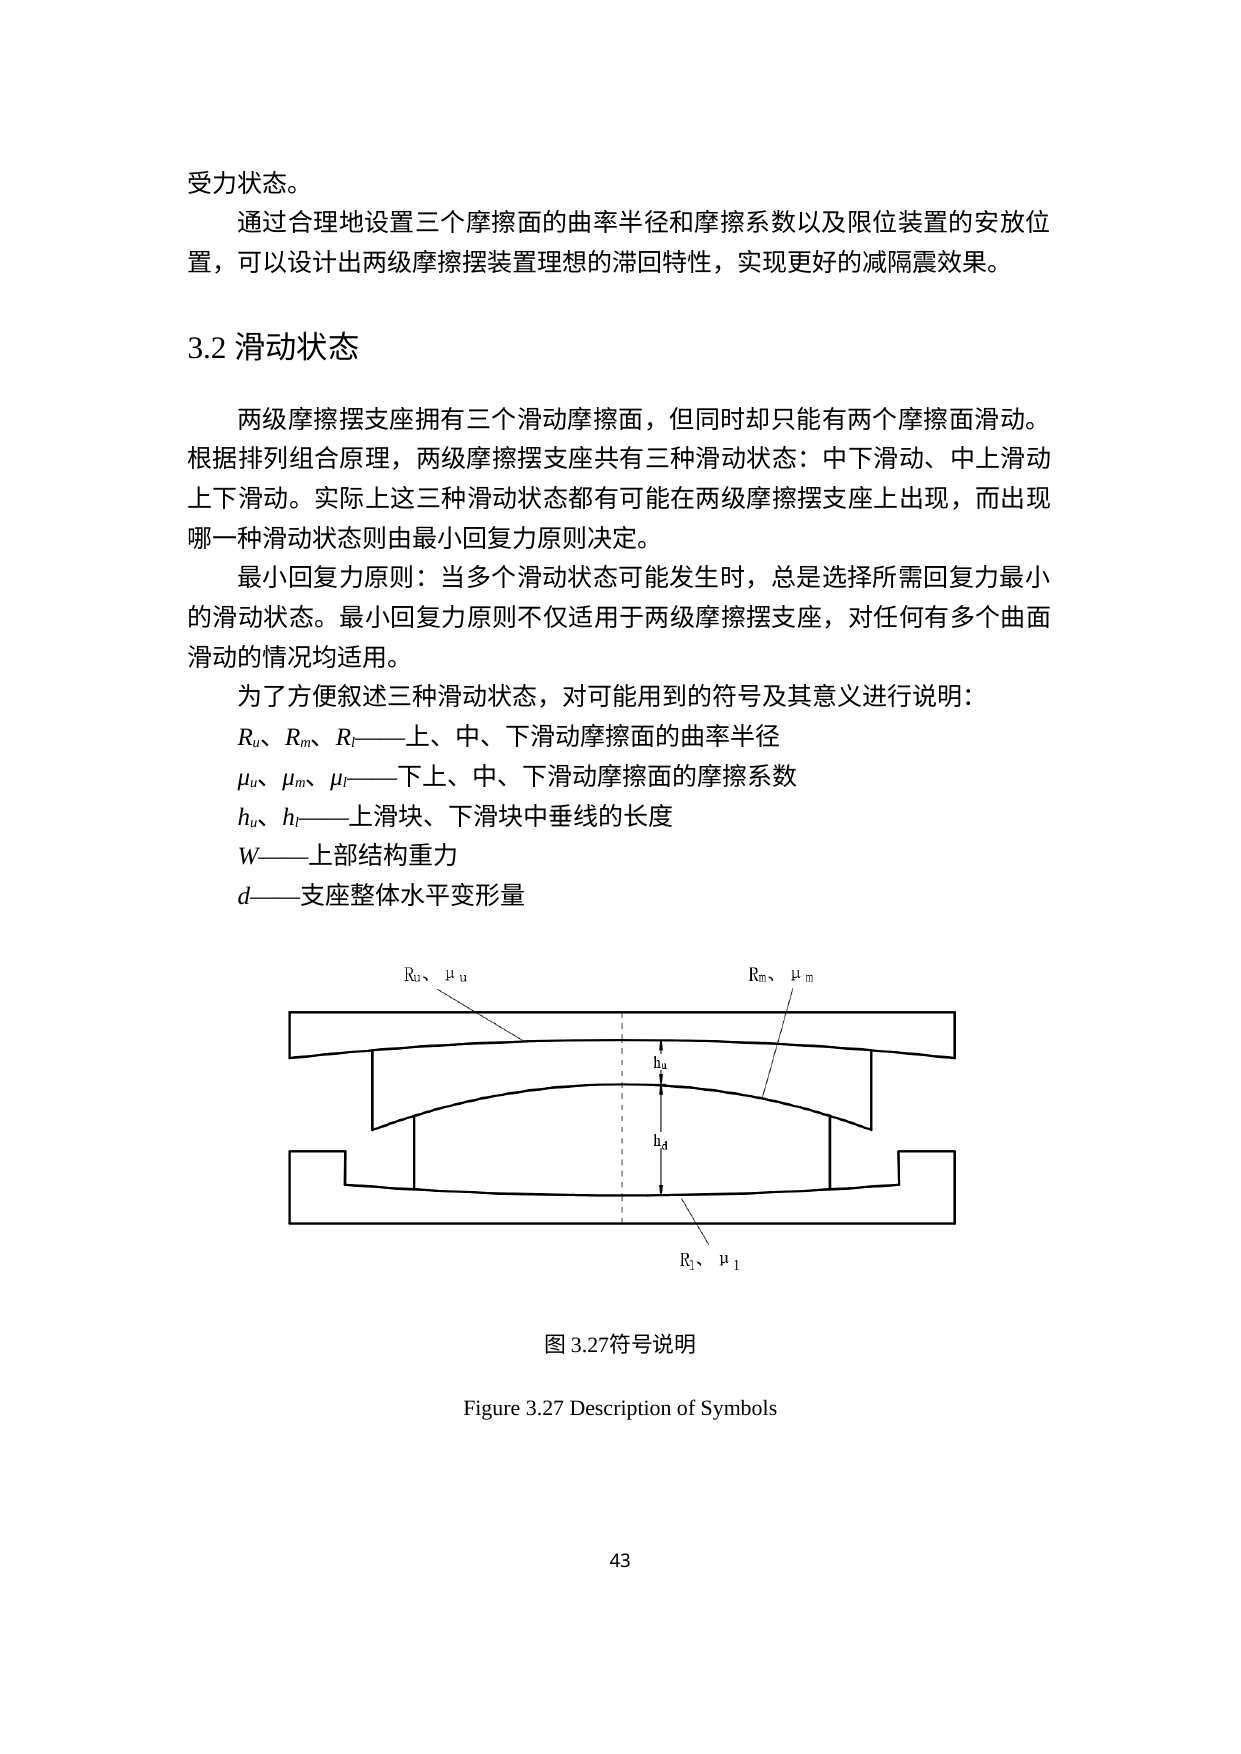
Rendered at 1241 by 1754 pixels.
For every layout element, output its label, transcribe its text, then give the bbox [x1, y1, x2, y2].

text μu、μm、μl——下上、中、下滑动摩擦面的摩擦系数 [187, 754, 1053, 794]
text 为了方便叙述三种滑动状态，对可能用到的符号及其意义进行说明： [187, 675, 1053, 715]
picture [270, 913, 970, 1278]
text W——上部结构重力 [187, 834, 1053, 874]
text 两级摩擦摆支座拥有三个滑动摩擦面，但同时却只能有两个摩擦面滑动。根据排列组合原理，两级摩擦摆支座共有三种滑动状态：中下滑动、中上滑动、上下滑动。实际上这三种滑动状态都有可能在两级摩擦摆支座上出现，而出现哪一种滑动状态则由最小回复力原则决定。 [187, 397, 1053, 556]
text 通过合理地设置三个摩擦面的曲率半径和摩擦系数以及限位装置的安放位置，可以设计出两级摩擦摆装置理想的滞回特性，实现更好的减隔震效果。 [187, 201, 1053, 281]
text hu、hl——上滑块、下滑块中垂线的长度 [187, 794, 1053, 834]
subtitle 滑动状态 [187, 306, 1053, 385]
text d——支座整体水平变形量 [187, 874, 1053, 913]
text Ru、Rm、Rl——上、中、下滑动摩擦面的曲率半径 [187, 715, 1053, 754]
text 最小回复力原则：当多个滑动状态可能发生时，总是选择所需回复力最小的滑动状态。最小回复力原则不仅适用于两级摩擦摆支座，对任何有多个曲面滑动的情况均适用。 [187, 556, 1053, 675]
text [187, 161, 1053, 201]
